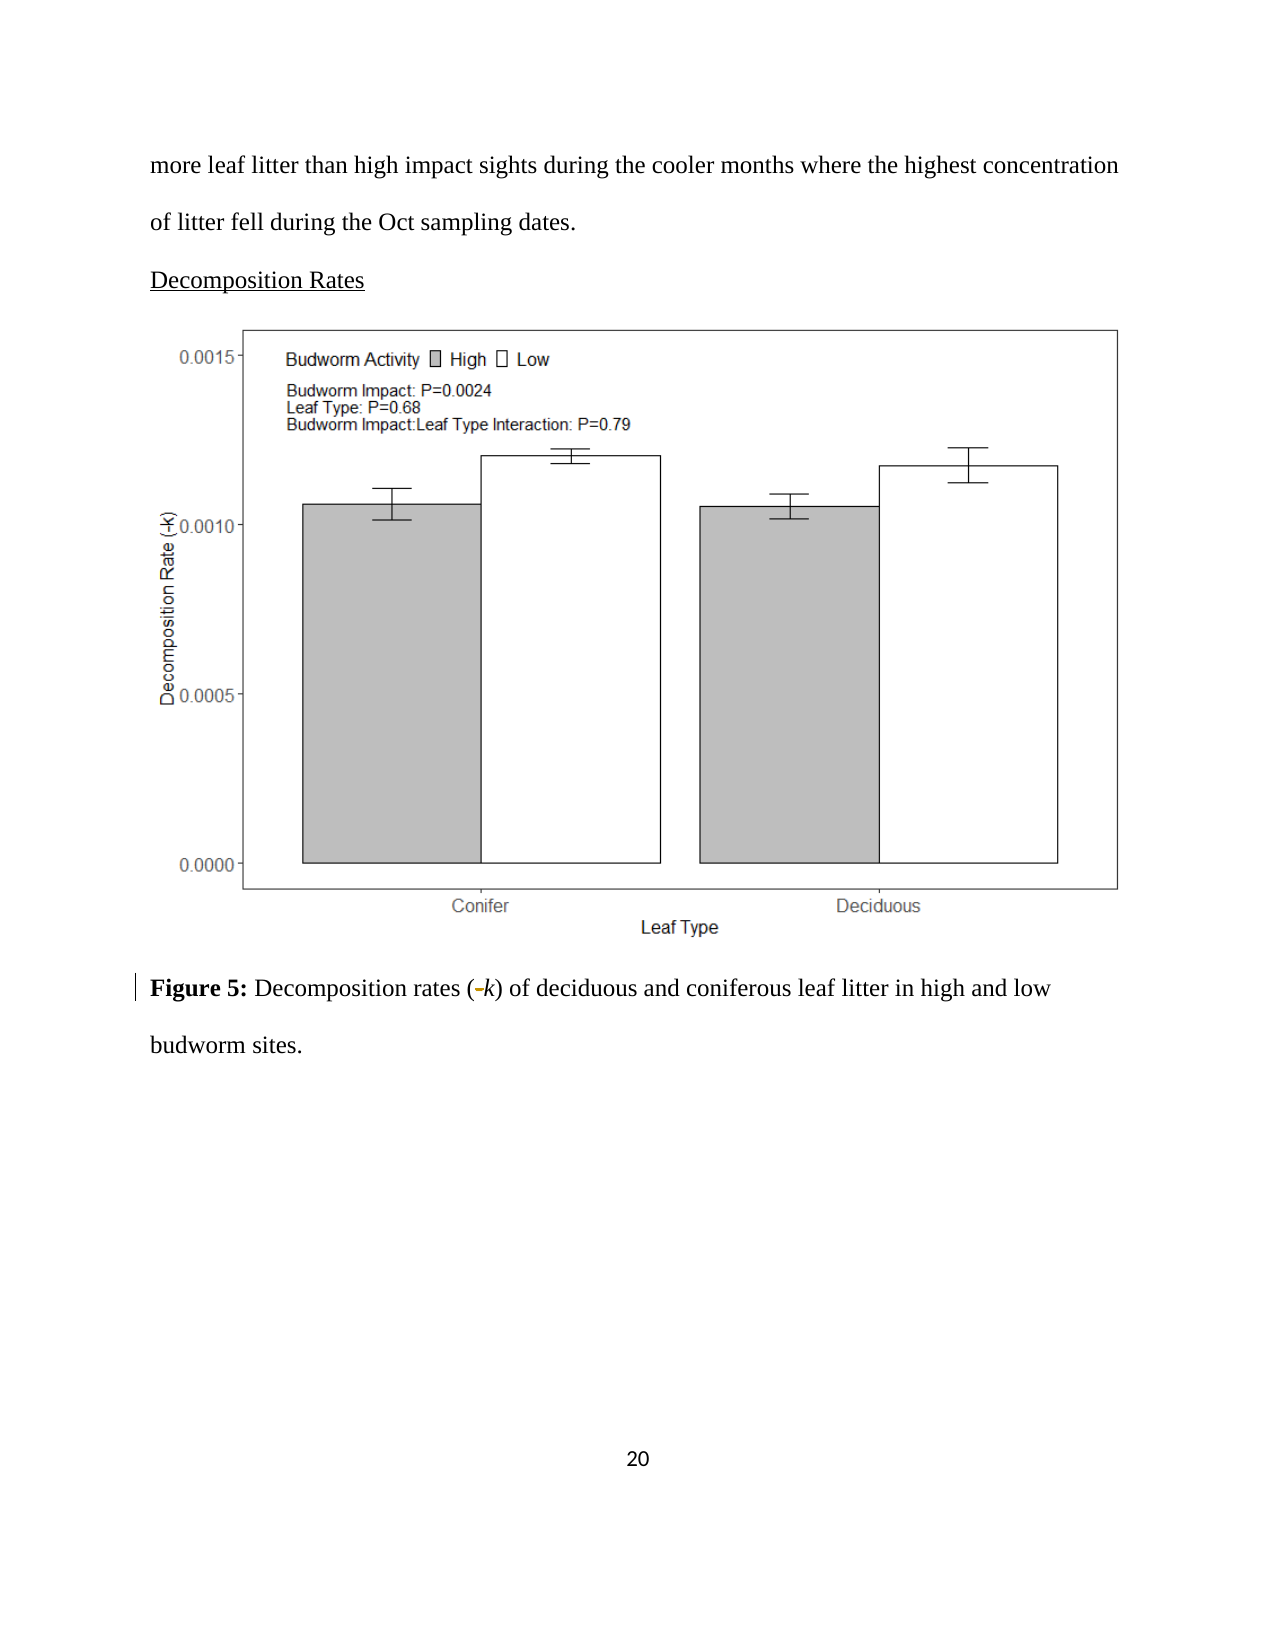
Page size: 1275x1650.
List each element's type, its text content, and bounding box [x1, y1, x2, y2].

picture [150, 322, 1125, 945]
text Figure 5: Decomposition rates (k) of deciduous and coniferous leaf litter in high and low budworm sites. [150, 973, 1125, 1059]
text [150, 150, 1125, 236]
text Decomposition Rates [150, 265, 1125, 294]
